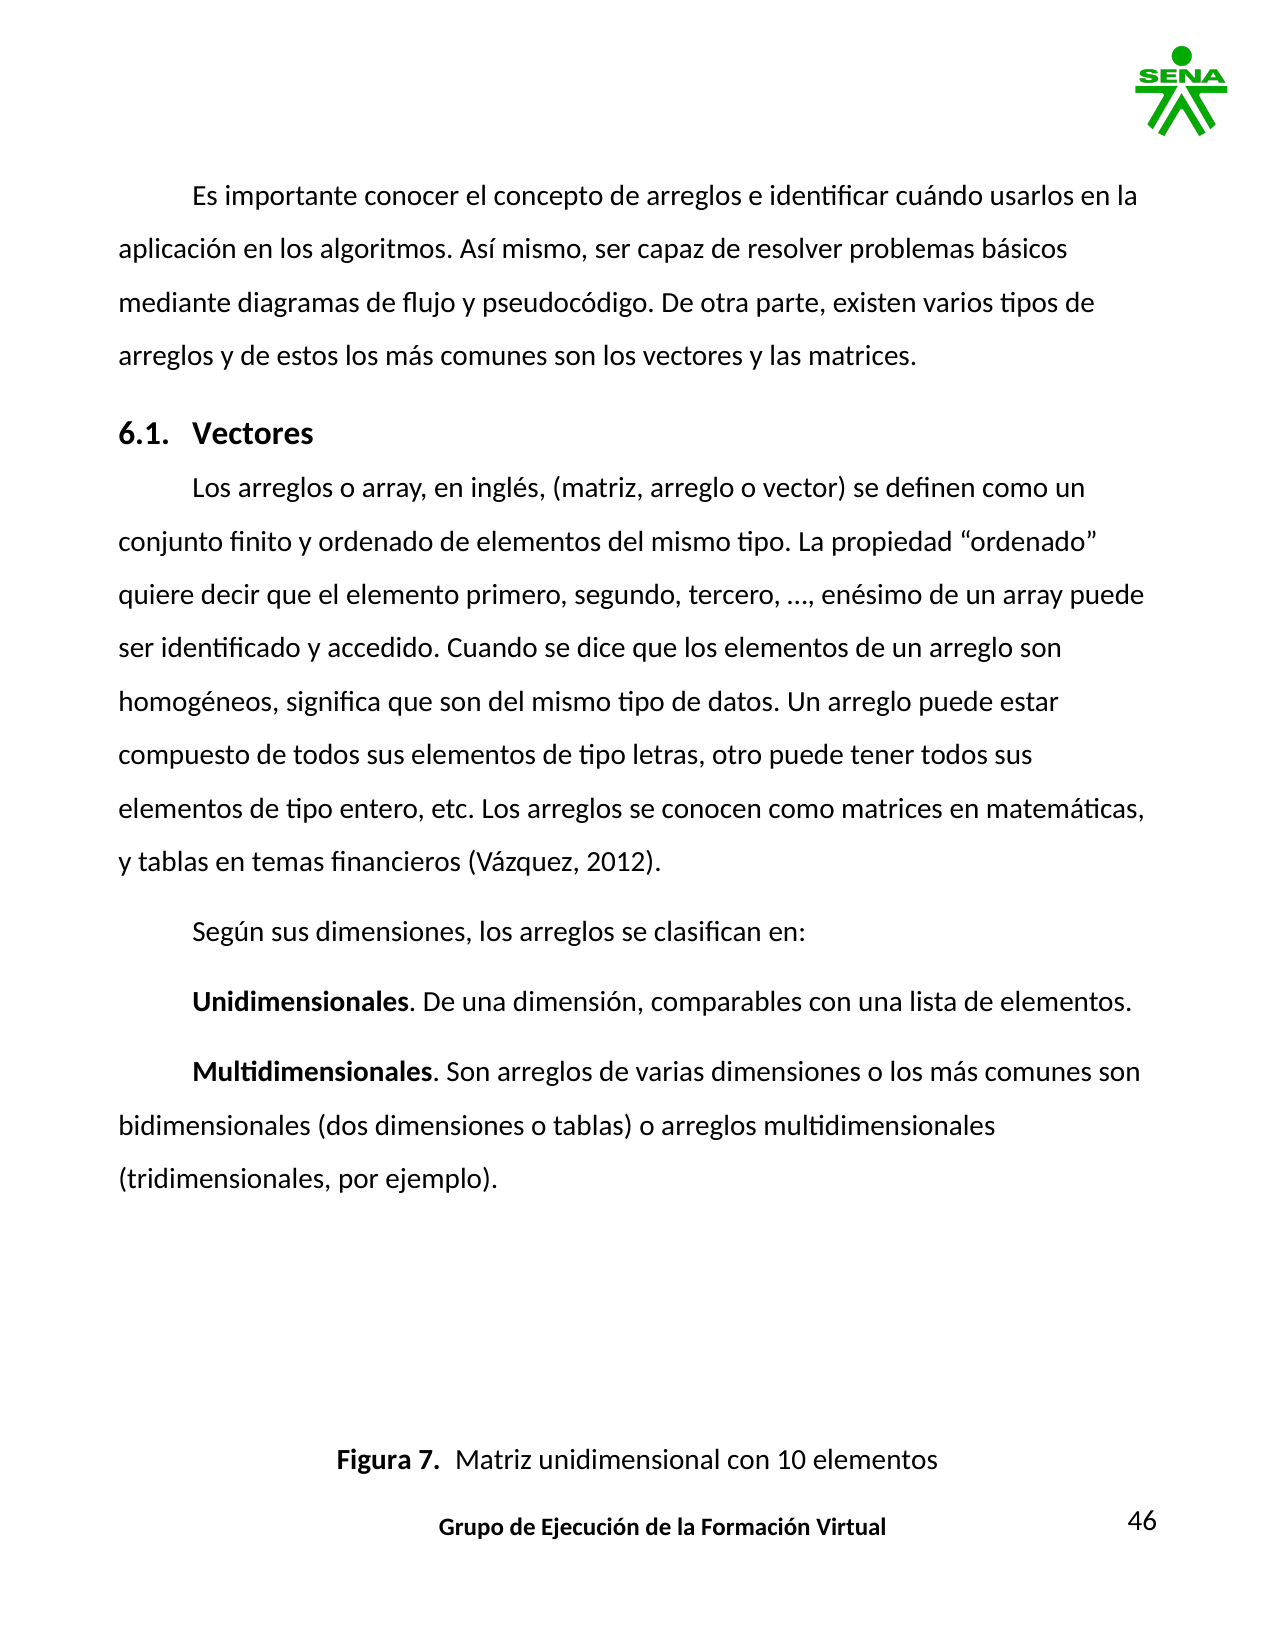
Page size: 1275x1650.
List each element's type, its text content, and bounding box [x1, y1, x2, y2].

text Es importante conocer el concepto de arreglos e identificar cuándo usarlos en la aplicación en los algoritmos. Así mismo, ser capaz de resolver problemas básicos mediante diagramas de flujo y pseudocódigo. De otra parte, existen varios tipos de arreglos y de estos los más comunes son los vectores y las matrices. [118, 177, 1157, 373]
text Unidimensionales. De una dimensión, comparables con una lista de elementos. [118, 983, 1157, 1019]
subtitle Vectores [118, 412, 1157, 452]
text Multidimensionales. Son arreglos de varias dimensiones o los más comunes son bidimensionales (dos dimensiones o tablas) o arreglos multidimensionales (tridimensionales, por ejemplo). [118, 1053, 1157, 1196]
picture [1135, 46, 1228, 136]
text Los arreglos o array, en inglés, (matriz, arreglo o vector) se definen como un conjunto finito y ordenado de elementos del mismo tipo. La propiedad “ordenado” quiere decir que el elemento primero, segundo, tercero, …, enésimo de un array puede ser identificado y accedido. Cuando se dice que los elementos de un arreglo son homogéneos, significa que son del mismo tipo de datos. Un arreglo puede estar compuesto de todos sus elementos de tipo letras, otro puede tener todos sus elementos de tipo entero, etc. Los arreglos se conocen como matrices en matemáticas, y tablas en temas financieros (Vázquez, 2012). [118, 469, 1157, 879]
text Matriz unidimensional con 10 elementos [118, 1441, 1157, 1476]
text Según sus dimensiones, los arreglos se clasifican en: [118, 913, 1157, 949]
